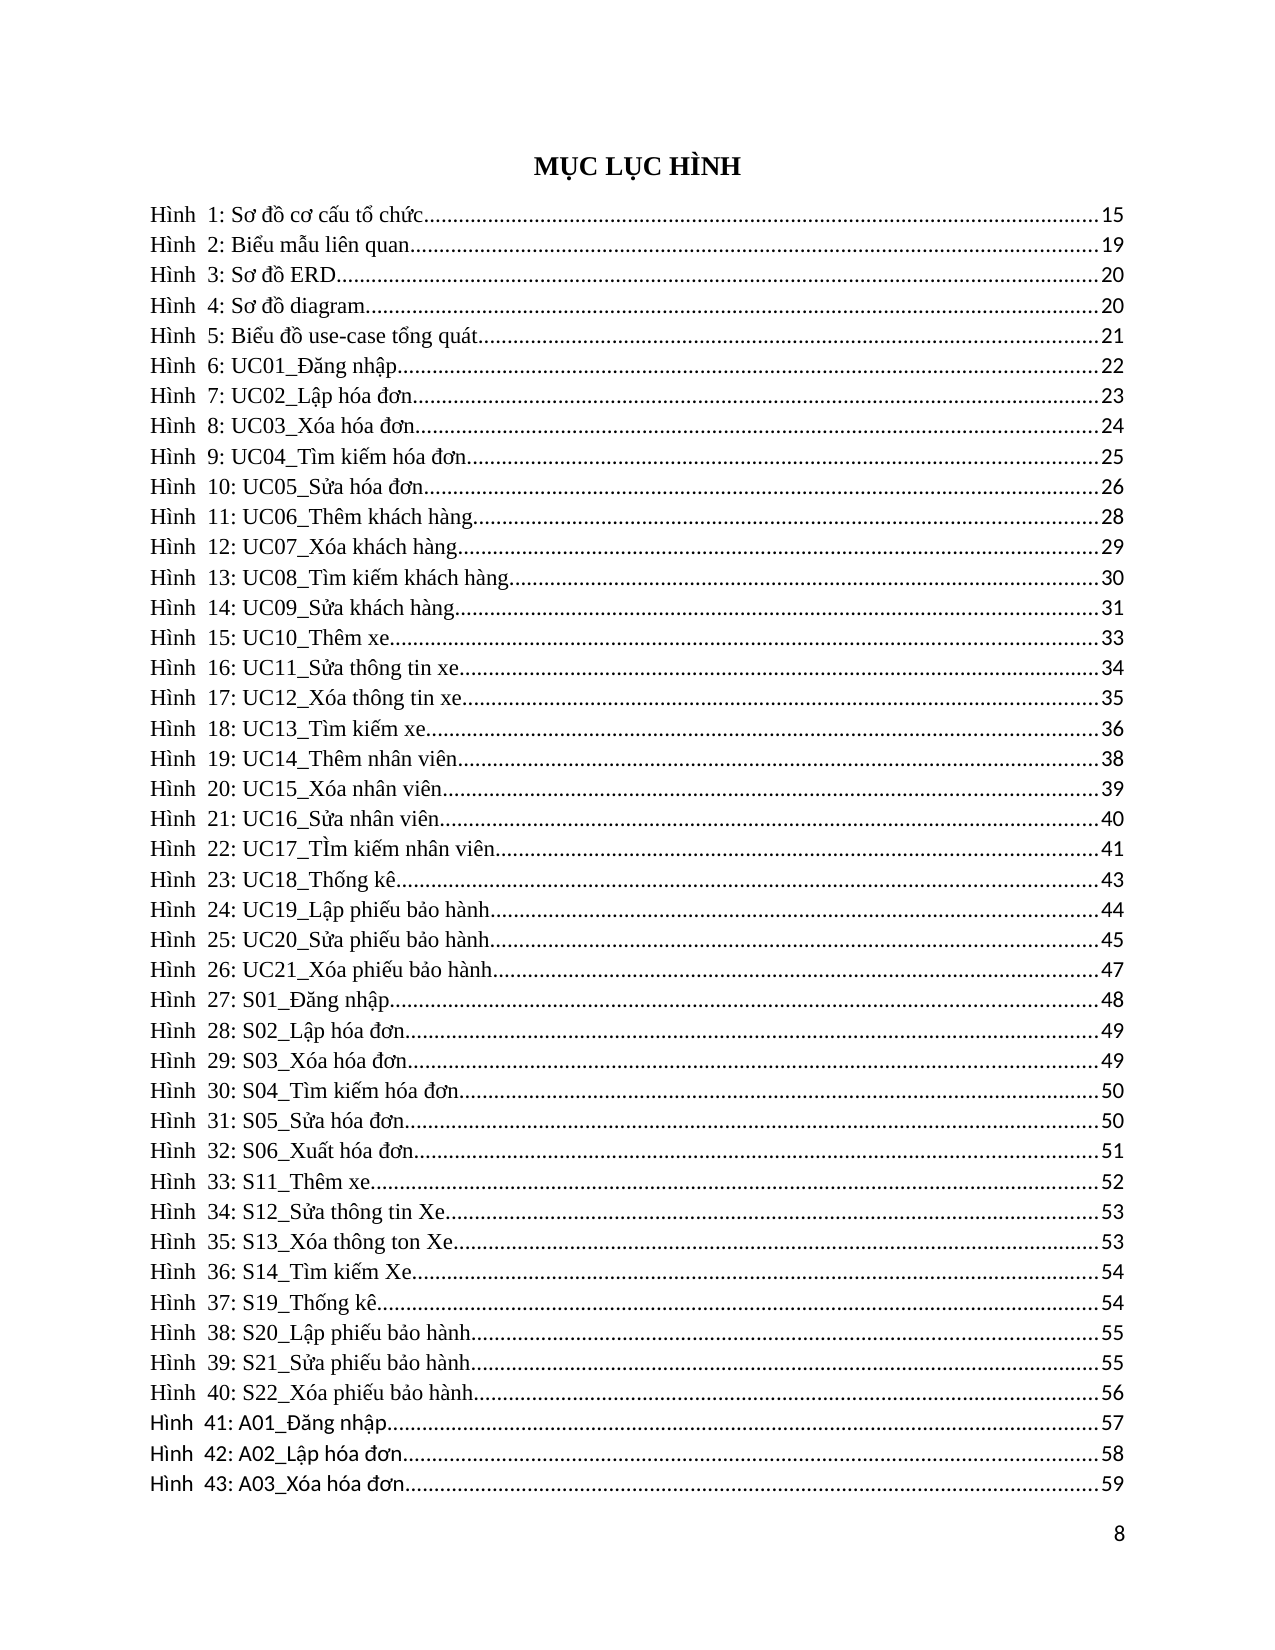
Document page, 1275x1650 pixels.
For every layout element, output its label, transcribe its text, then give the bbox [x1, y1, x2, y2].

text Hình 35: S13_Xóa thông ton Xe 53 [150, 1227, 1125, 1255]
text Hình 20: UC15_Xóa nhân viên 39 [150, 774, 1125, 802]
text Hình 8: UC03_Xóa hóa đơn 24 [150, 412, 1125, 440]
text Hình 29: S03_Xóa hóa đơn 49 [150, 1046, 1125, 1074]
text Hình 1: Sơ đồ cơ cấu tổ chức 15 [150, 200, 1125, 228]
text Hình 10: UC05_Sửa hóa đơn 26 [150, 472, 1125, 500]
text Hình 27: S01_Đăng nhập 48 [150, 986, 1125, 1014]
text Hình 7: UC02_Lập hóa đơn 23 [150, 381, 1125, 409]
text Hình 39: S21_Sửa phiếu bảo hành 55 [150, 1348, 1125, 1376]
text Hình 24: UC19_Lập phiếu bảo hành 44 [150, 895, 1125, 923]
text MỤC LỤC HÌNH [150, 150, 1125, 181]
text Hình 43: A03_Xóa hóa đơn 59 [150, 1469, 1125, 1497]
text Hình 19: UC14_Thêm nhân viên 38 [150, 744, 1125, 772]
text Hình 11: UC06_Thêm khách hàng 28 [150, 502, 1125, 530]
text Hình 5: Biểu đồ use-case tổng quát 21 [150, 321, 1125, 349]
text Hình 40: S22_Xóa phiếu bảo hành 56 [150, 1378, 1125, 1406]
text Hình 13: UC08_Tìm kiếm khách hàng 30 [150, 563, 1125, 591]
text Hình 31: S05_Sửa hóa đơn 50 [150, 1106, 1125, 1134]
text Hình 28: S02_Lập hóa đơn 49 [150, 1016, 1125, 1044]
text Hình 25: UC20_Sửa phiếu bảo hành 45 [150, 925, 1125, 953]
text Hình 3: Sơ đồ ERD 20 [150, 261, 1125, 289]
text Hình 15: UC10_Thêm xe 33 [150, 623, 1125, 651]
text Hình 17: UC12_Xóa thông tin xe 35 [150, 683, 1125, 712]
text Hình 38: S20_Lập phiếu bảo hành 55 [150, 1318, 1125, 1346]
text Hình 2: Biểu mẫu liên quan 19 [150, 230, 1125, 258]
text Hình 36: S14_Tìm kiếm Xe 54 [150, 1257, 1125, 1286]
text Hình 42: A02_Lập hóa đơn 58 [150, 1439, 1125, 1467]
text Hình 12: UC07_Xóa khách hàng 29 [150, 532, 1125, 561]
text Hình 41: A01_Đăng nhập 57 [150, 1408, 1125, 1437]
text Hình 37: S19_Thống kê 54 [150, 1288, 1125, 1316]
text Hình 9: UC04_Tìm kiếm hóa đơn 25 [150, 442, 1125, 470]
text Hình 33: S11_Thêm xe 52 [150, 1167, 1125, 1195]
text Hình 6: UC01_Đăng nhập 22 [150, 351, 1125, 379]
text Hình 34: S12_Sửa thông tin Xe 53 [150, 1197, 1125, 1225]
text Hình 21: UC16_Sửa nhân viên 40 [150, 804, 1125, 832]
text Hình 22: UC17_TÌm kiếm nhân viên 41 [150, 834, 1125, 863]
text Hình 32: S06_Xuất hóa đơn 51 [150, 1137, 1125, 1165]
text Hình 14: UC09_Sửa khách hàng 31 [150, 593, 1125, 621]
text Hình 23: UC18_Thống kê 43 [150, 865, 1125, 893]
text Hình 4: Sơ đồ diagram 20 [150, 291, 1125, 319]
text Hình 26: UC21_Xóa phiếu bảo hành 47 [150, 955, 1125, 983]
text Hình 30: S04_Tìm kiếm hóa đơn 50 [150, 1076, 1125, 1104]
text Hình 18: UC13_Tìm kiếm xe 36 [150, 714, 1125, 742]
text Hình 16: UC11_Sửa thông tin xe 34 [150, 653, 1125, 681]
